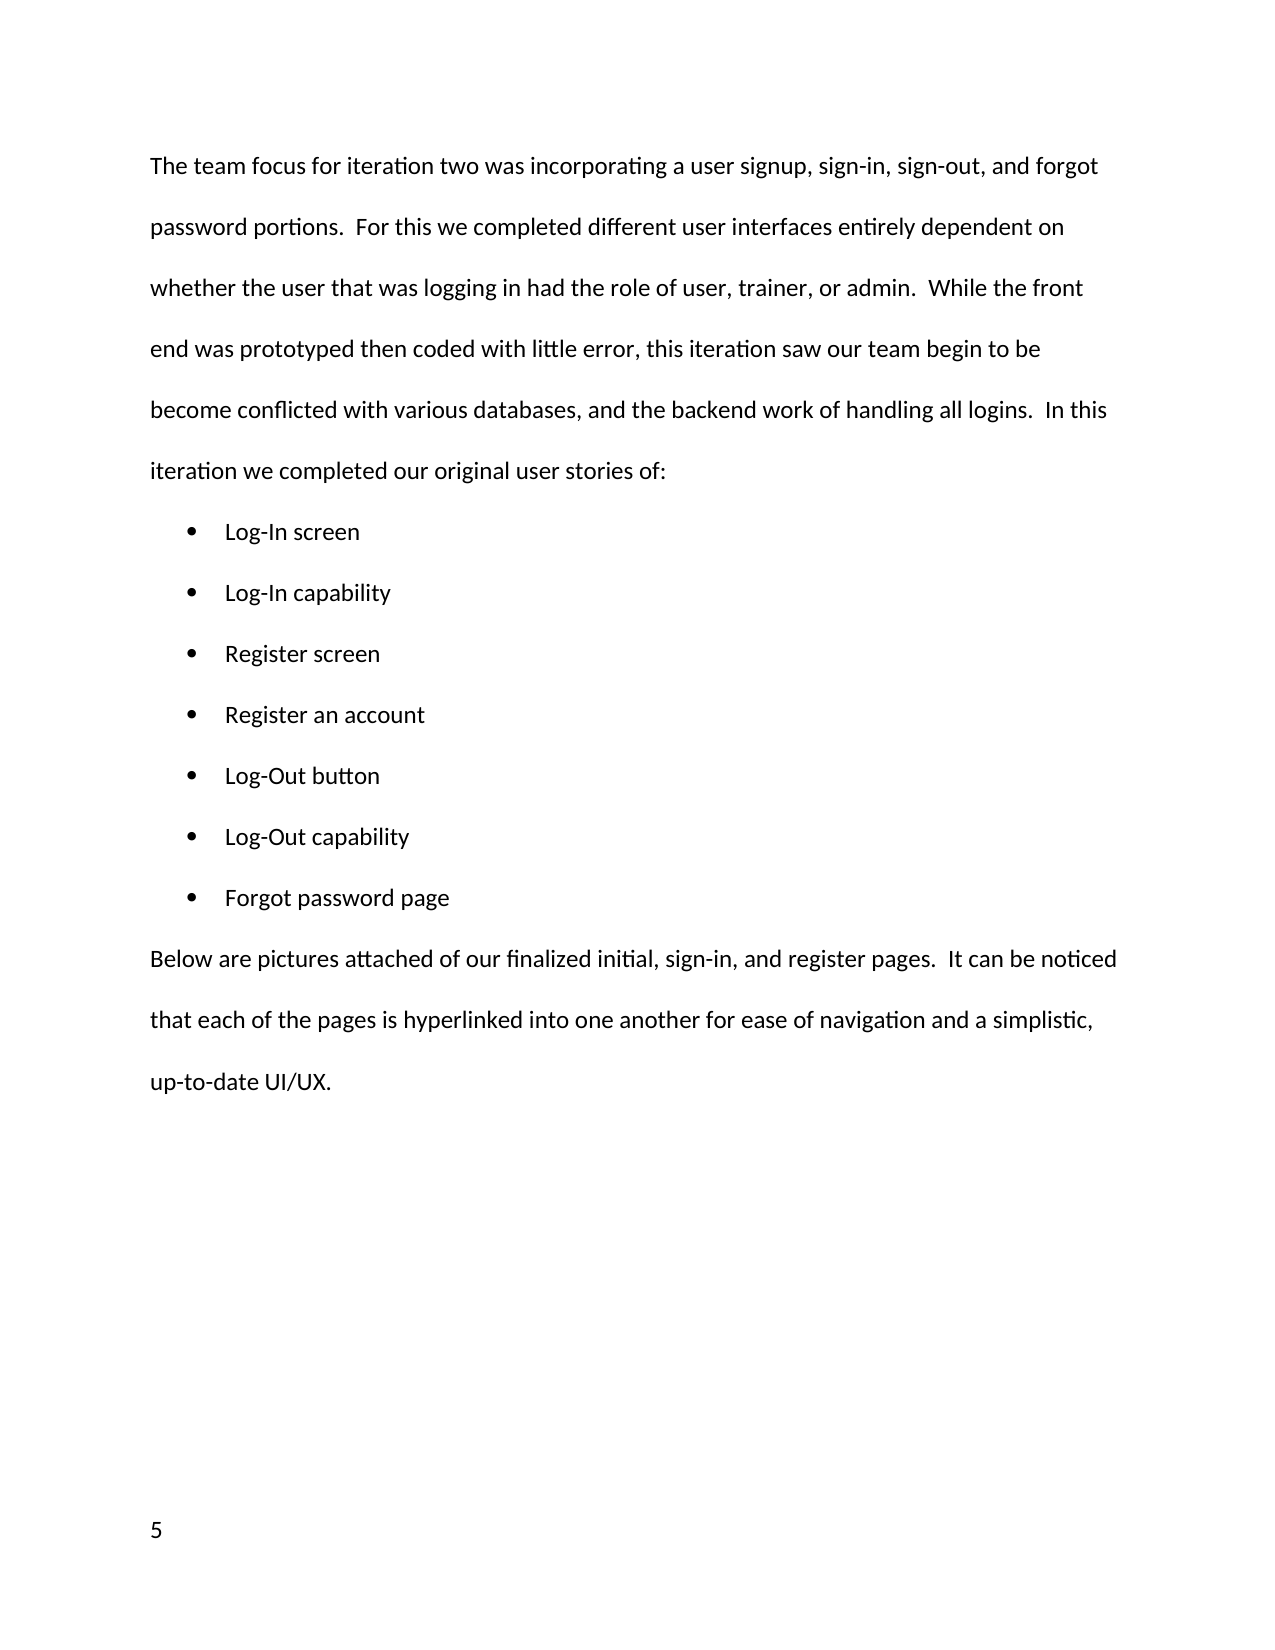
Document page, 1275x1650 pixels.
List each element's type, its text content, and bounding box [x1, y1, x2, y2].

list Log-In screen [187, 516, 1125, 547]
list Log-Out button [187, 760, 1125, 791]
text Below are pictures attached of our finalized initial, sign-in, and register pages. It can be noticed that each of the pages is hyperlinked into one another for ease of navigation and a simplistic, up-to-date UI/UX. [150, 943, 1125, 1096]
list Log-In capability [187, 577, 1125, 608]
list Register screen [187, 638, 1125, 669]
list Forgot password page [187, 882, 1125, 913]
list Log-Out capability [187, 821, 1125, 852]
list Register an account [187, 699, 1125, 730]
text The team focus for iteration two was incorporating a user signup, sign-in, sign-out, and forgot password portions. For this we completed different user interfaces entirely dependent on whether the user that was logging in had the role of user, trainer, or admin. While the front end was prototyped then coded with little error, this iteration saw our team begin to be become conflicted with various databases, and the backend work of handling all logins. In this iteration we completed our original user stories of: [150, 150, 1125, 486]
